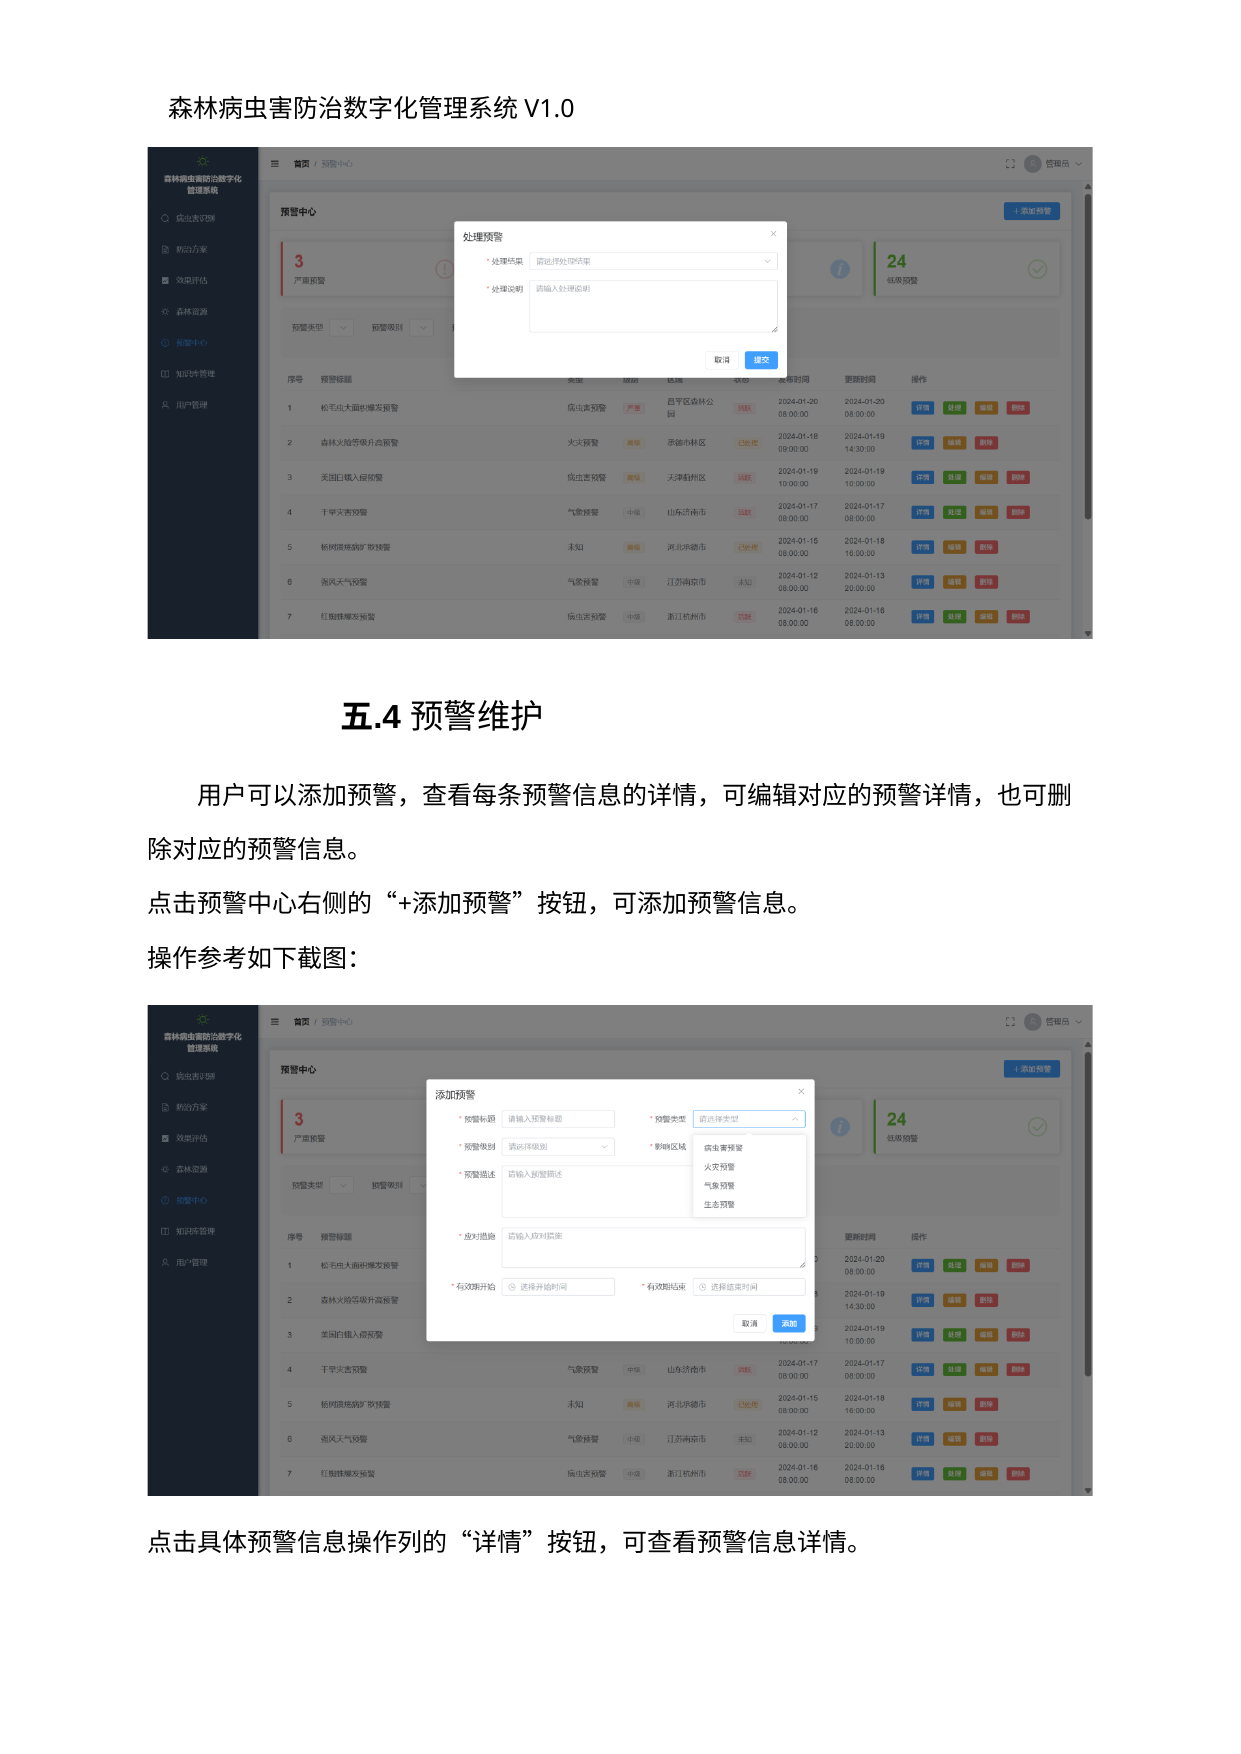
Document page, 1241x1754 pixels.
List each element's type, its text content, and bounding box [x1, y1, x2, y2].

subtitle 预警维护 [340, 690, 1092, 738]
text 点击预警中心右侧的“+添加预警”按钮，可添加预警信息。 [148, 884, 1092, 920]
picture [147, 147, 1093, 639]
picture [147, 1005, 1093, 1496]
text 用户可以添加预警，查看每条预警信息的详情，可编辑对应的预警详情，也可删除对应的预警信息。 [148, 775, 1092, 866]
text 操作参考如下截图： [148, 938, 1092, 974]
text 点击具体预警信息操作列的“详情”按钮，可查看预警信息详情。 [148, 1523, 1092, 1559]
